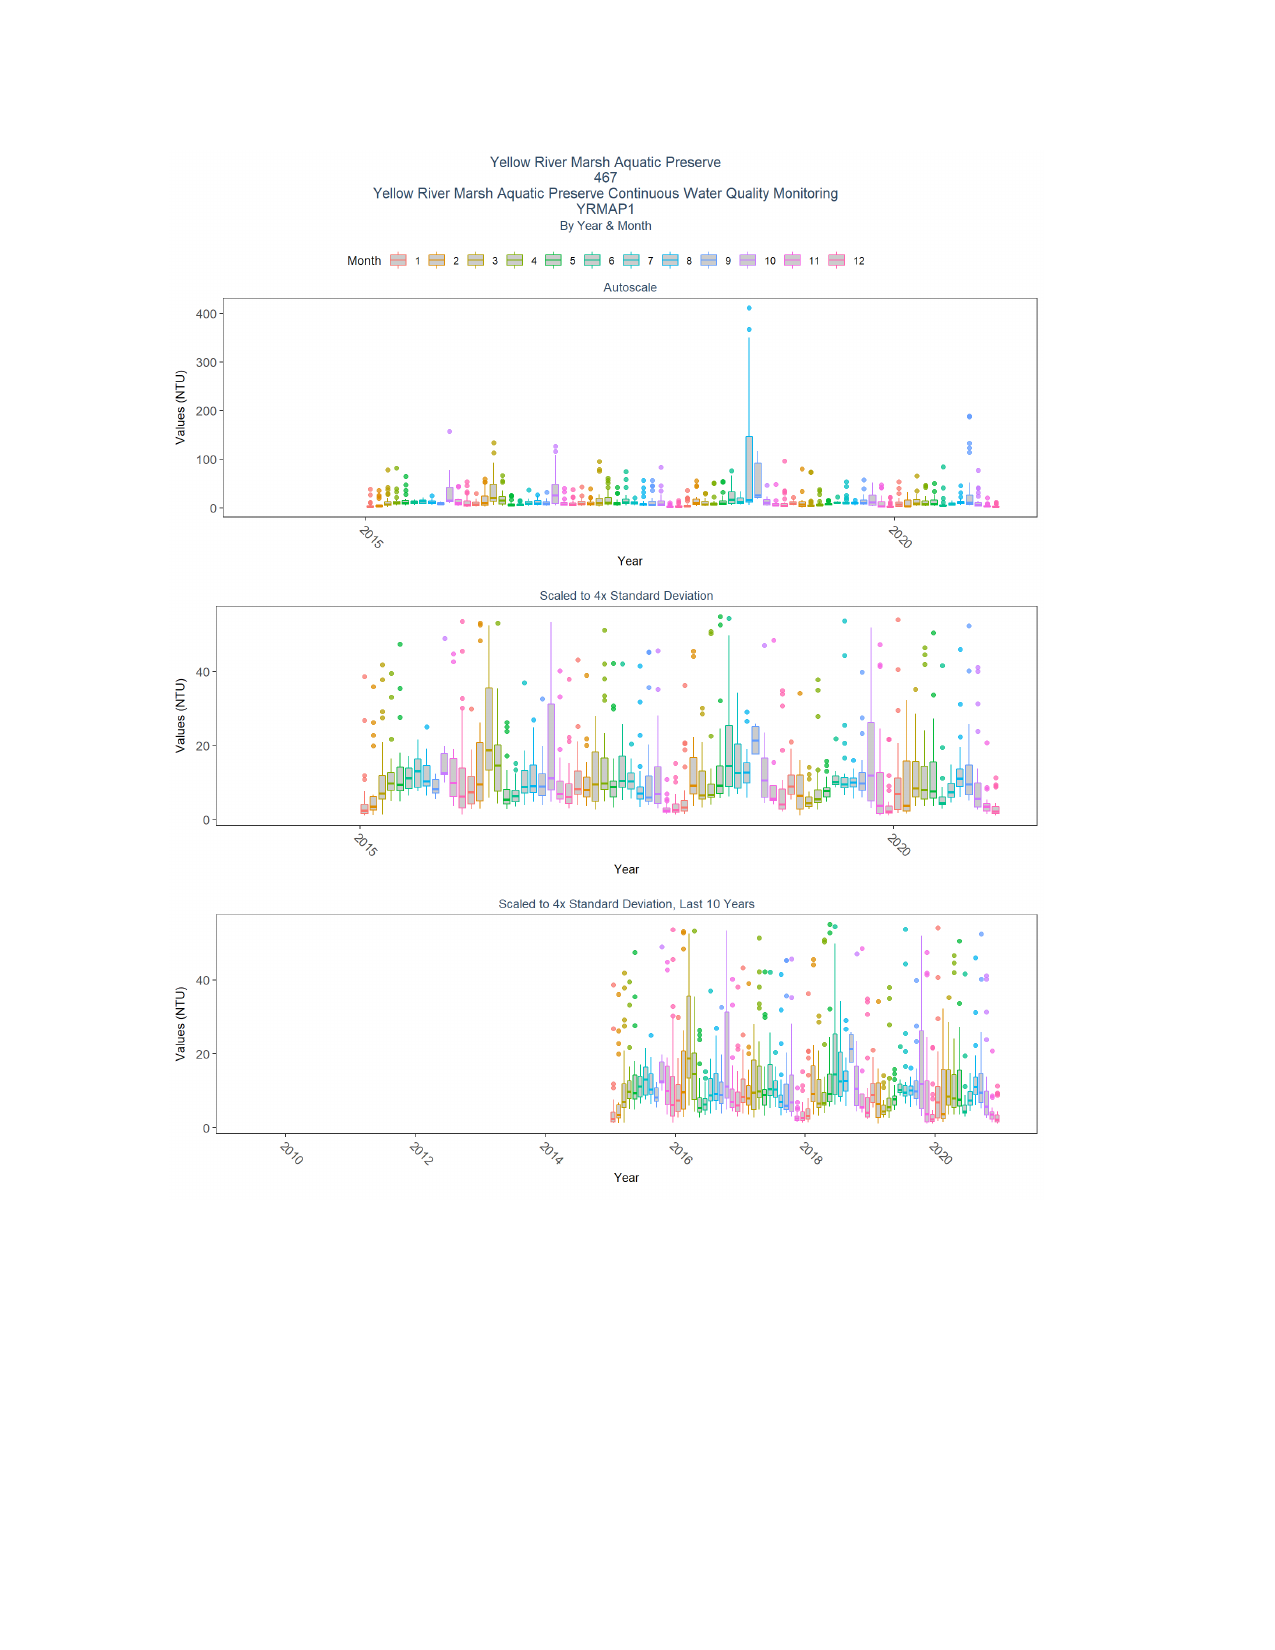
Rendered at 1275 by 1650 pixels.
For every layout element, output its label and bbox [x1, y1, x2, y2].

picture [168, 150, 1044, 1200]
